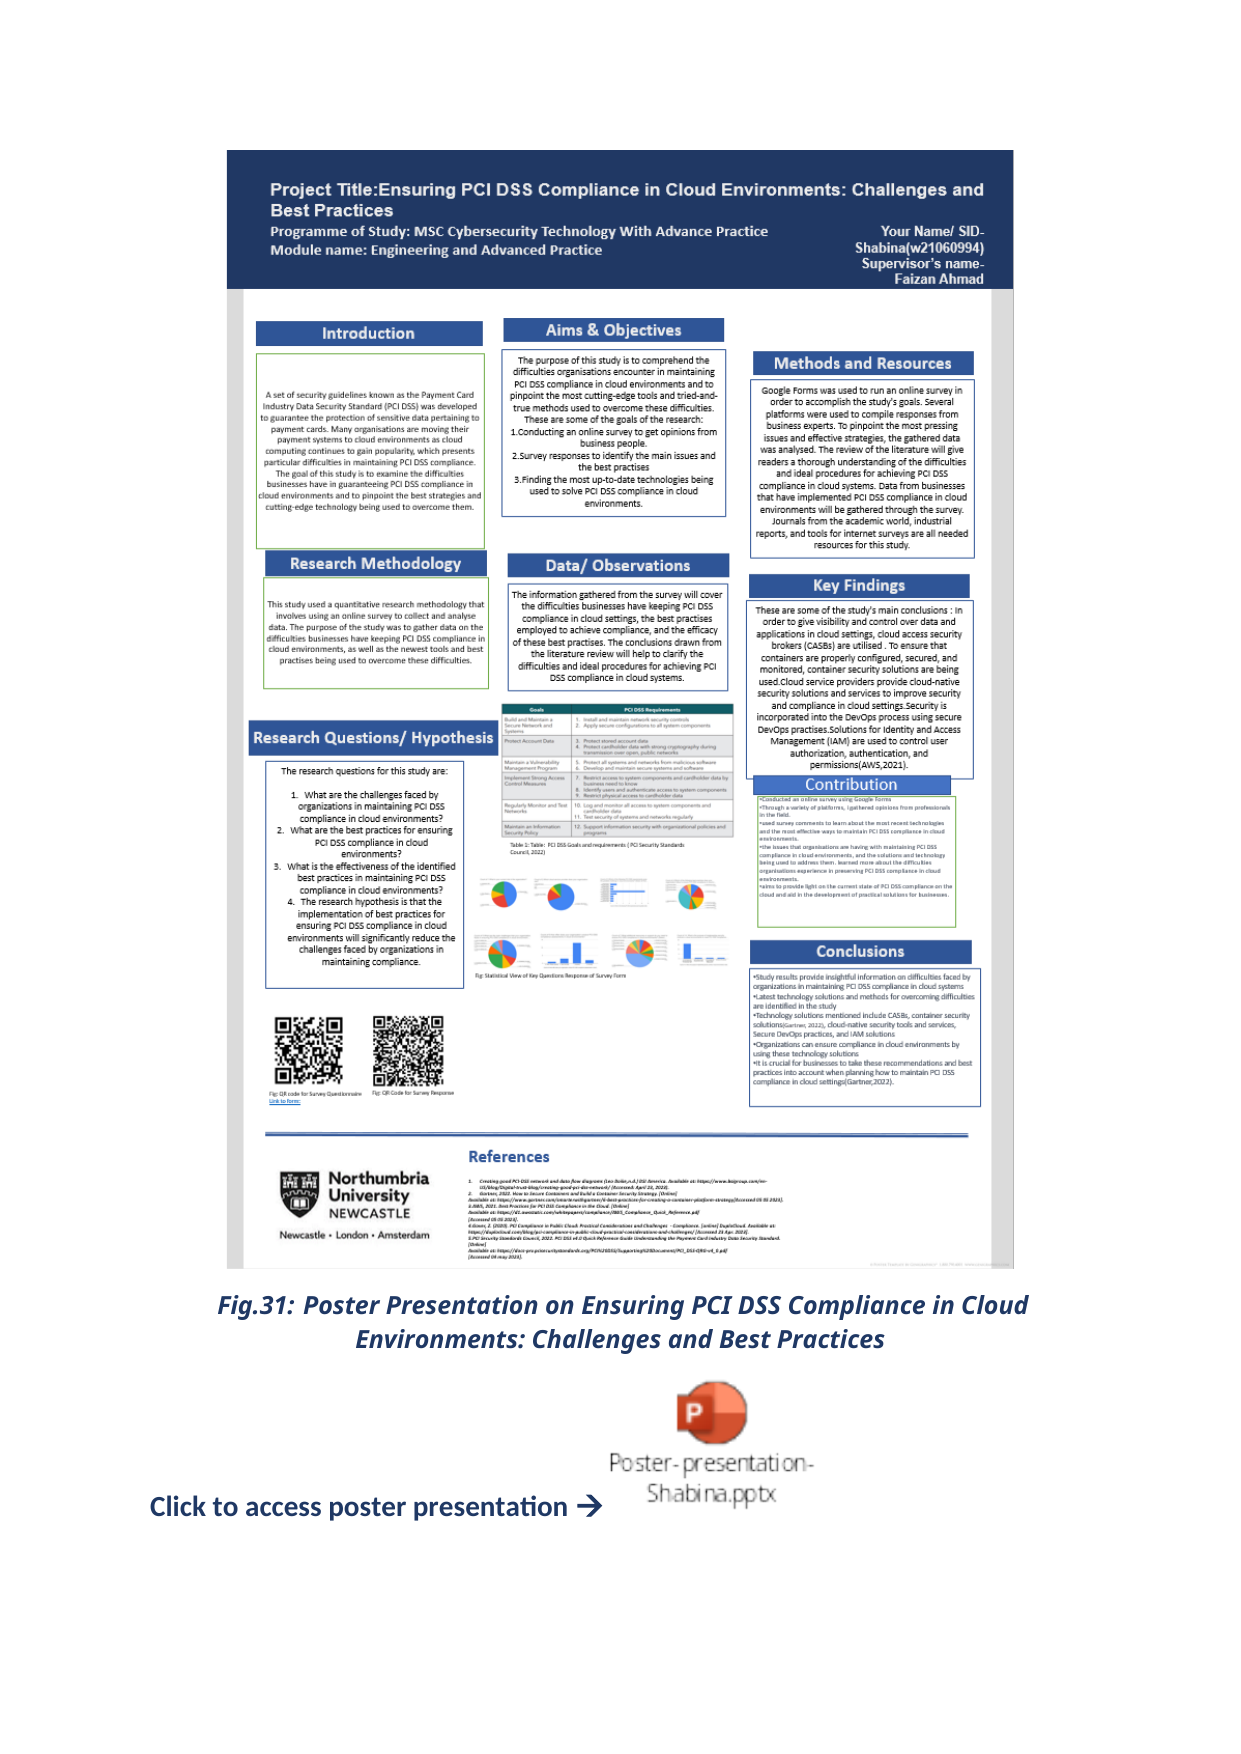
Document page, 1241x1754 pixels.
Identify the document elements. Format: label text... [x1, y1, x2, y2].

text Click to access poster presentation [150, 1377, 1090, 1523]
text Fig.31: Poster Presentation on Ensuring PCI DSS Compliance in Cloud Environments: Challenges and Best Practices [150, 1288, 1090, 1356]
picture [226, 150, 1014, 1269]
